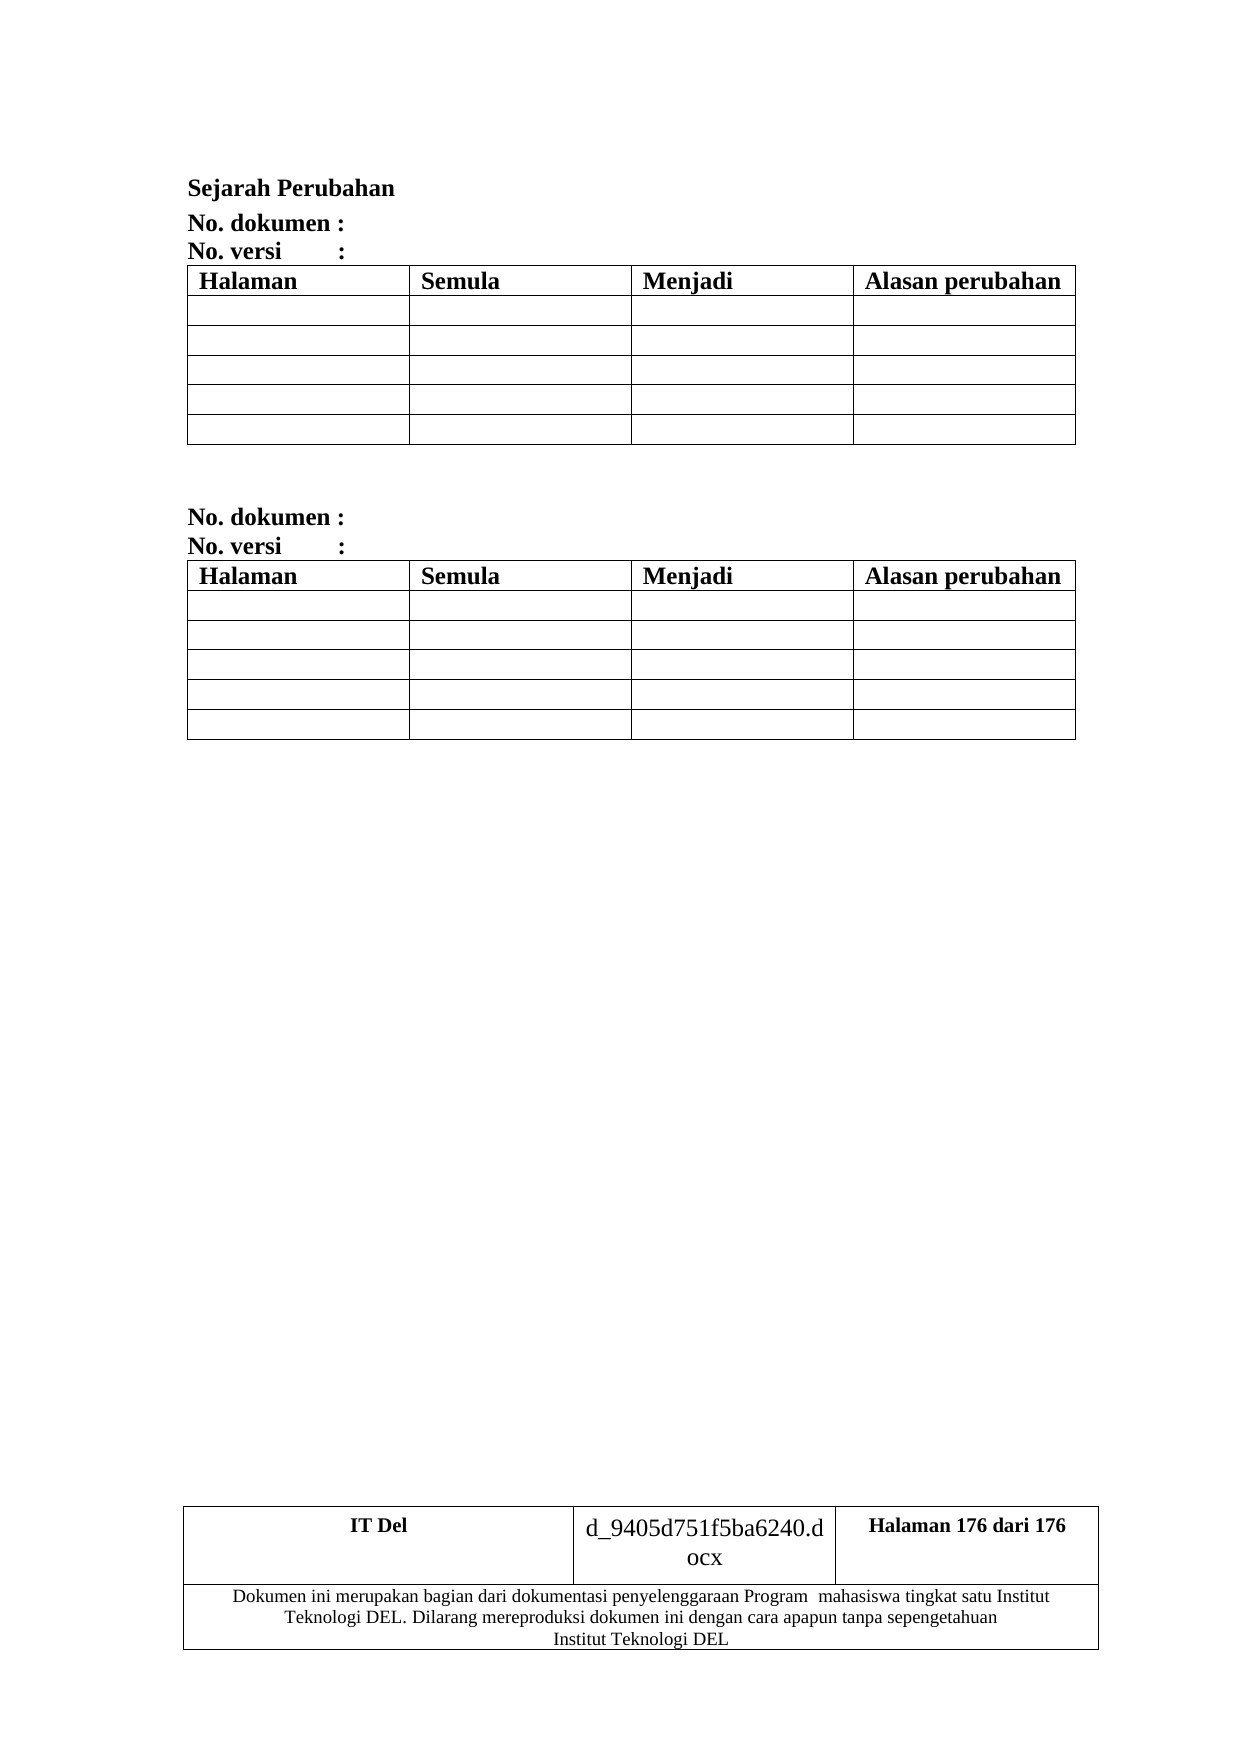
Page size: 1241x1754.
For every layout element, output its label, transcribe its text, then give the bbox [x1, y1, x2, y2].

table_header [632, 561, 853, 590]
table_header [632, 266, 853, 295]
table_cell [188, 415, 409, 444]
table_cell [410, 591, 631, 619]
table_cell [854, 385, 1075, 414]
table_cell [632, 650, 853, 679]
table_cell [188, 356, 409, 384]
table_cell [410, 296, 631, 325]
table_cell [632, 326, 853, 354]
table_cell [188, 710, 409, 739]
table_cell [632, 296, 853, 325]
text No. dokumen : [187, 208, 1092, 236]
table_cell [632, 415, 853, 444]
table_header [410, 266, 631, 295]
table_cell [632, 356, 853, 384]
text No. versi : [187, 531, 1092, 560]
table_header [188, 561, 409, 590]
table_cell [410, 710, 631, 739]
text No. versi : [187, 236, 1092, 265]
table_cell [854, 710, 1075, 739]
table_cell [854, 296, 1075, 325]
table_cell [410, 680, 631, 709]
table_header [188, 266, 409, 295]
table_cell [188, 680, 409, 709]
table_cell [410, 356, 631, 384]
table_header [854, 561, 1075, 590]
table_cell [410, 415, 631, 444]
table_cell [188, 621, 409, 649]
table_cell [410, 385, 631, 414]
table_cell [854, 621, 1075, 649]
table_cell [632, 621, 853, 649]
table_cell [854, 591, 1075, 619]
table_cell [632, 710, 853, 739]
text No. dokumen : [187, 502, 1092, 531]
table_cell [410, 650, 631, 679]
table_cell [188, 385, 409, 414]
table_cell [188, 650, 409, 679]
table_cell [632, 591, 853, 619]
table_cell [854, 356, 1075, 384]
subtitle Sejarah Perubahan [187, 173, 1092, 201]
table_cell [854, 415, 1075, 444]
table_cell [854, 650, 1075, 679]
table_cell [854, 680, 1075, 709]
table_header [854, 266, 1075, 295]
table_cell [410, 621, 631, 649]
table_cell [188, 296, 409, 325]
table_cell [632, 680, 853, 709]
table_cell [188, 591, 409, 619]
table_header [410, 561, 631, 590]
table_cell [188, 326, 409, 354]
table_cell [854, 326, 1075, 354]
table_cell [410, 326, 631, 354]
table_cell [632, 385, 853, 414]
